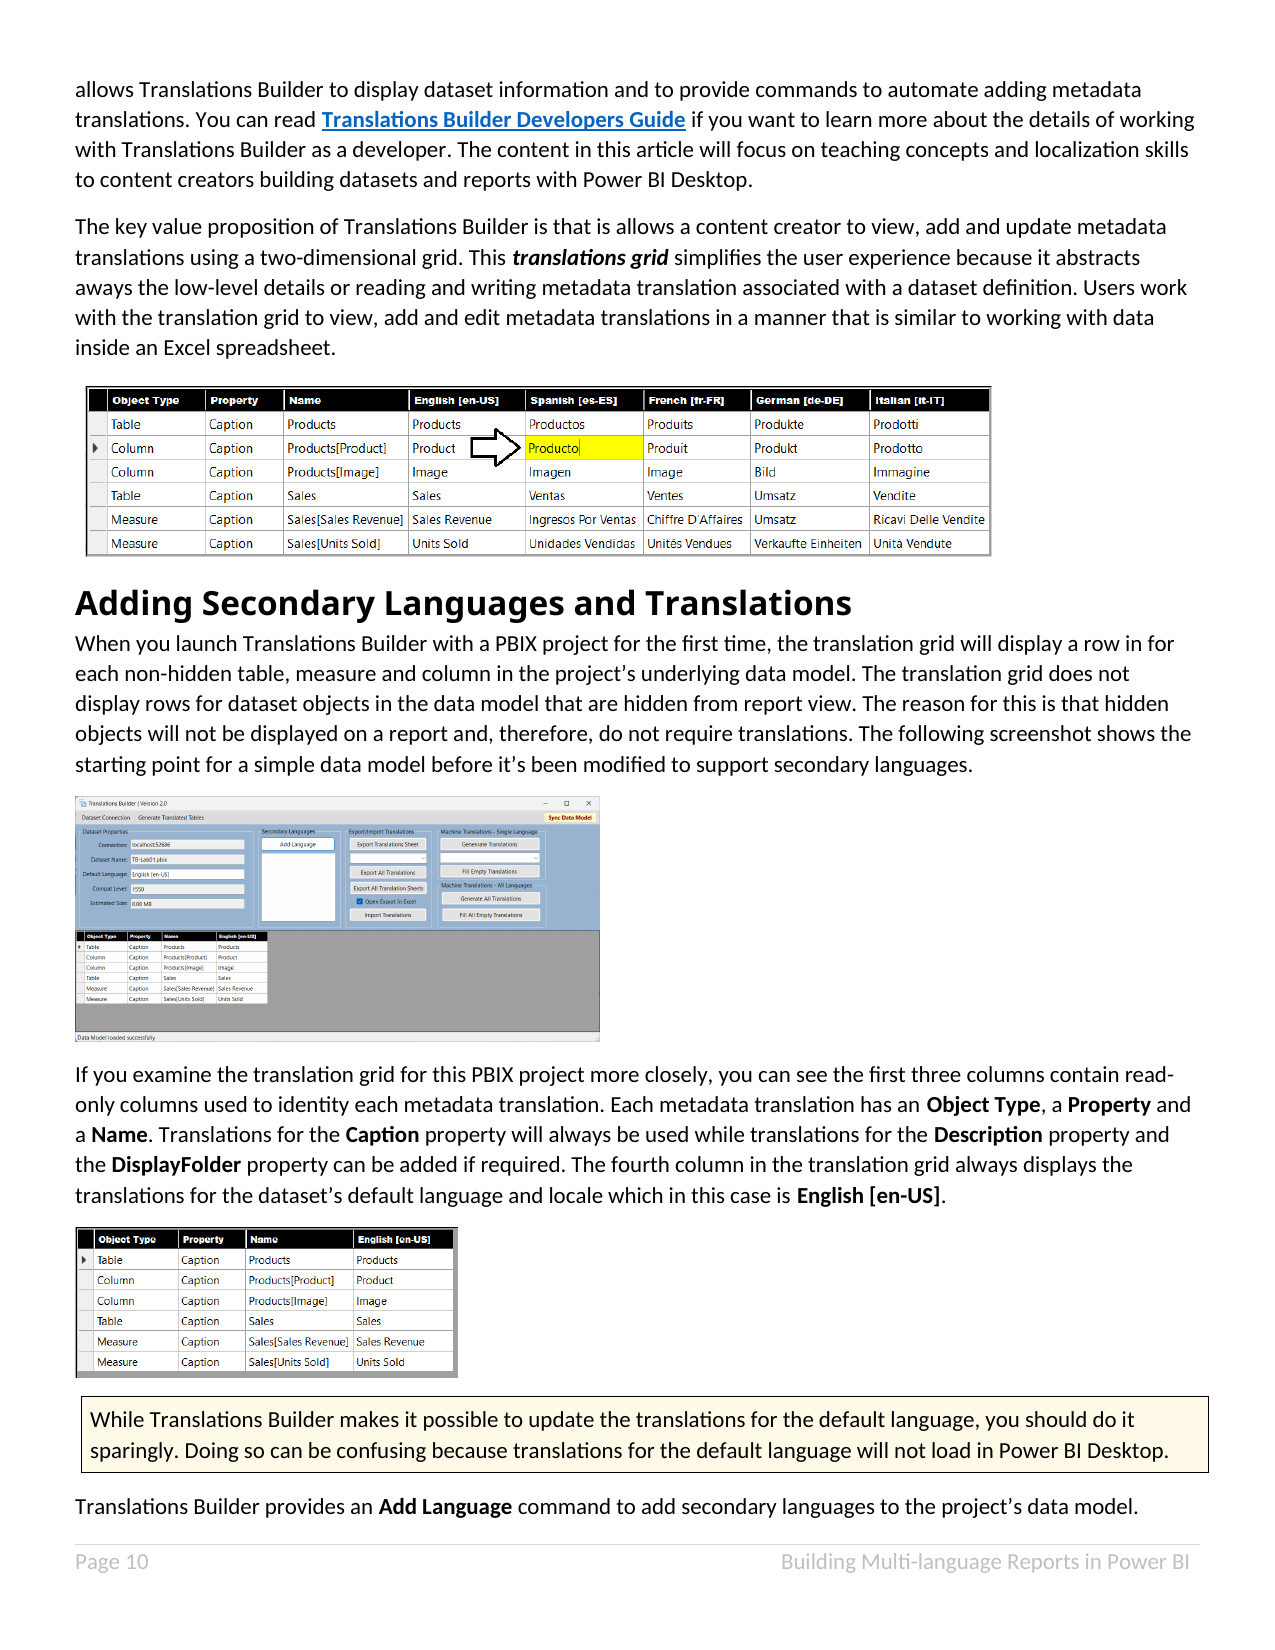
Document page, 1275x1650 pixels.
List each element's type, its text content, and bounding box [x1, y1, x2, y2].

picture [75, 1227, 458, 1378]
picture [75, 796, 600, 1042]
text While Translations Builder makes it possible to update the translations for the default language, you should do it sparingly. Doing so can be confusing because translations for the default language will not load in Power BI Desktop. [82, 1397, 1208, 1472]
subtitle Adding Secondary Languages and Translations [75, 580, 1200, 625]
text Translations Builder provides an Add Language command to add secondary languages to the project’s data model. [75, 1492, 1200, 1520]
text The key value proposition of Translations Builder is that is allows a content creator to view, add and update metadata translations using a two-dimensional grid. This translations grid simplifies the user experience because it abstracts aways the low-level details or reading and writing metadata translation associated with a dataset definition. Users work with the translation grid to view, add and edit metadata translations in a manner that is similar to working with data inside an Excel spreadsheet. [75, 212, 1200, 361]
text If you examine the translation grid for this PBIX project more closely, you can see the first three columns contain read-only columns used to identity each metadata translation. Each metadata translation has an Object Type, a Property and a Name. Translations for the Caption property will always be used while translations for the Description property and the DisplayFolder property can be added if required. The fourth column in the translation grid always displays the translations for the dataset’s default language and locale which in this case is English [en-US]. [75, 1060, 1200, 1209]
picture [75, 380, 997, 562]
text When you launch Translations Builder with a PBIX project for the first time, the translation grid will display a row in for each non-hidden table, measure and column in the project’s underlying data model. The translation grid does not display rows for dataset objects in the data model that are hidden from report view. The reason for this is that hidden objects will not be displayed on a report and, therefore, do not require translations. The following screenshot shows the starting point for a simple data model before it’s been modified to support secondary languages. [75, 629, 1200, 778]
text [75, 75, 1200, 194]
